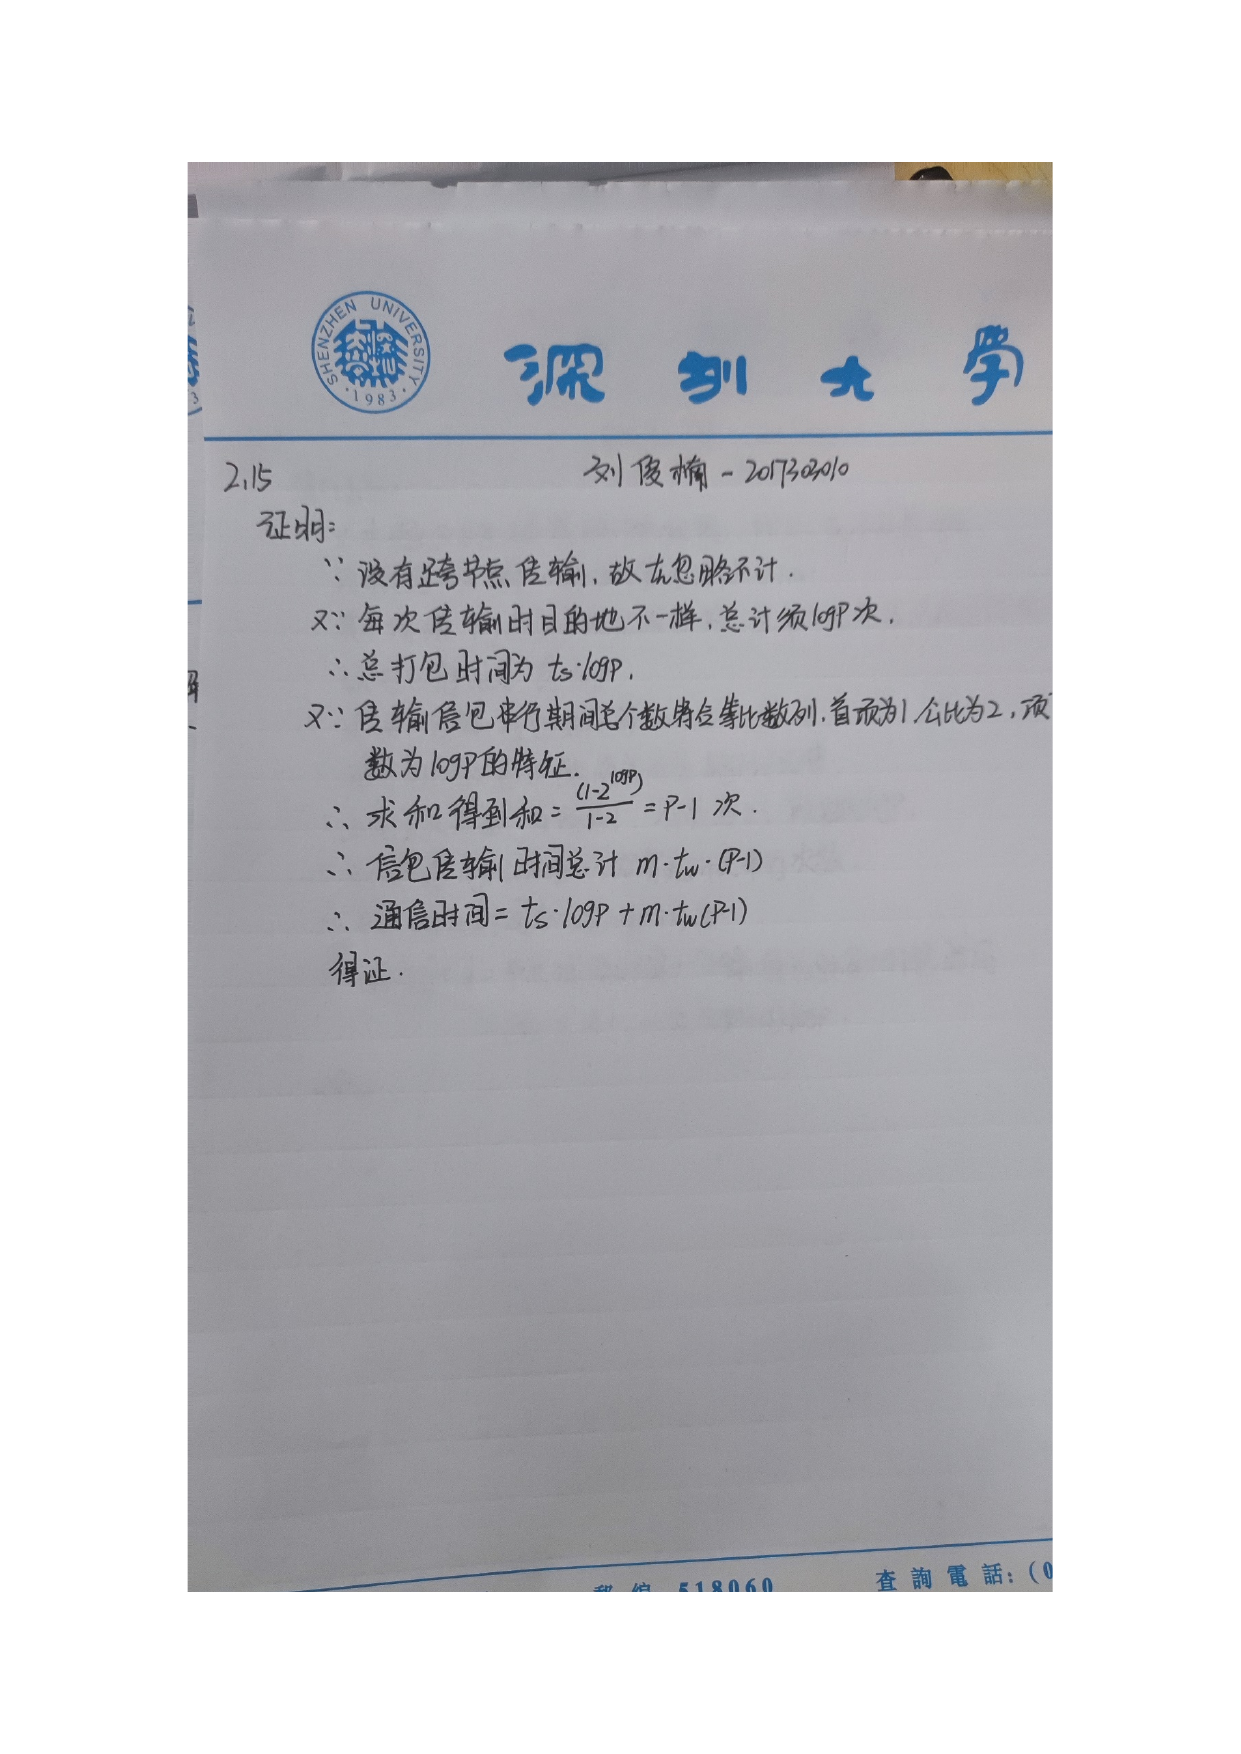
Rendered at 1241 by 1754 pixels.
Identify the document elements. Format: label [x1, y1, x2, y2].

picture [187, 162, 1053, 1592]
